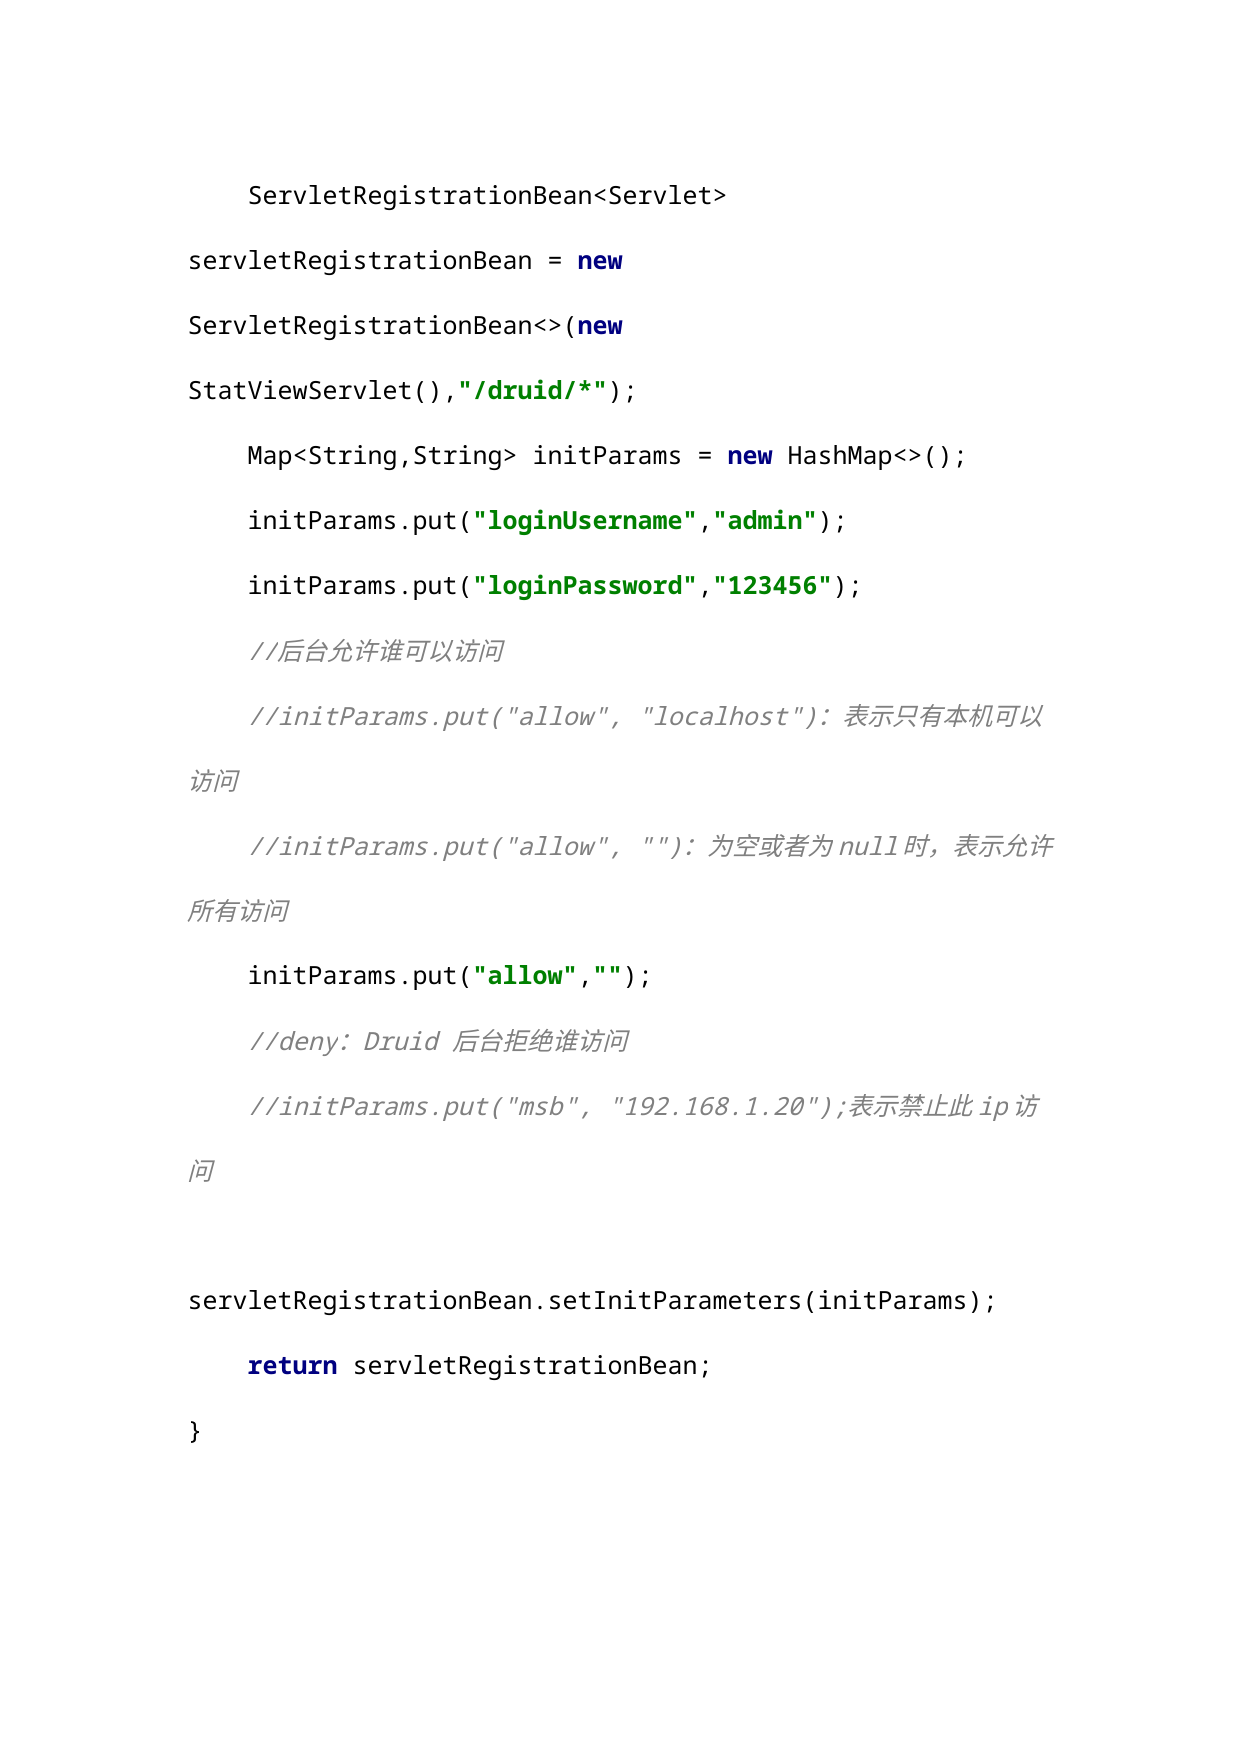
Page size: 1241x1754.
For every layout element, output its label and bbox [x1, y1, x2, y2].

text [187, 162, 1053, 1462]
